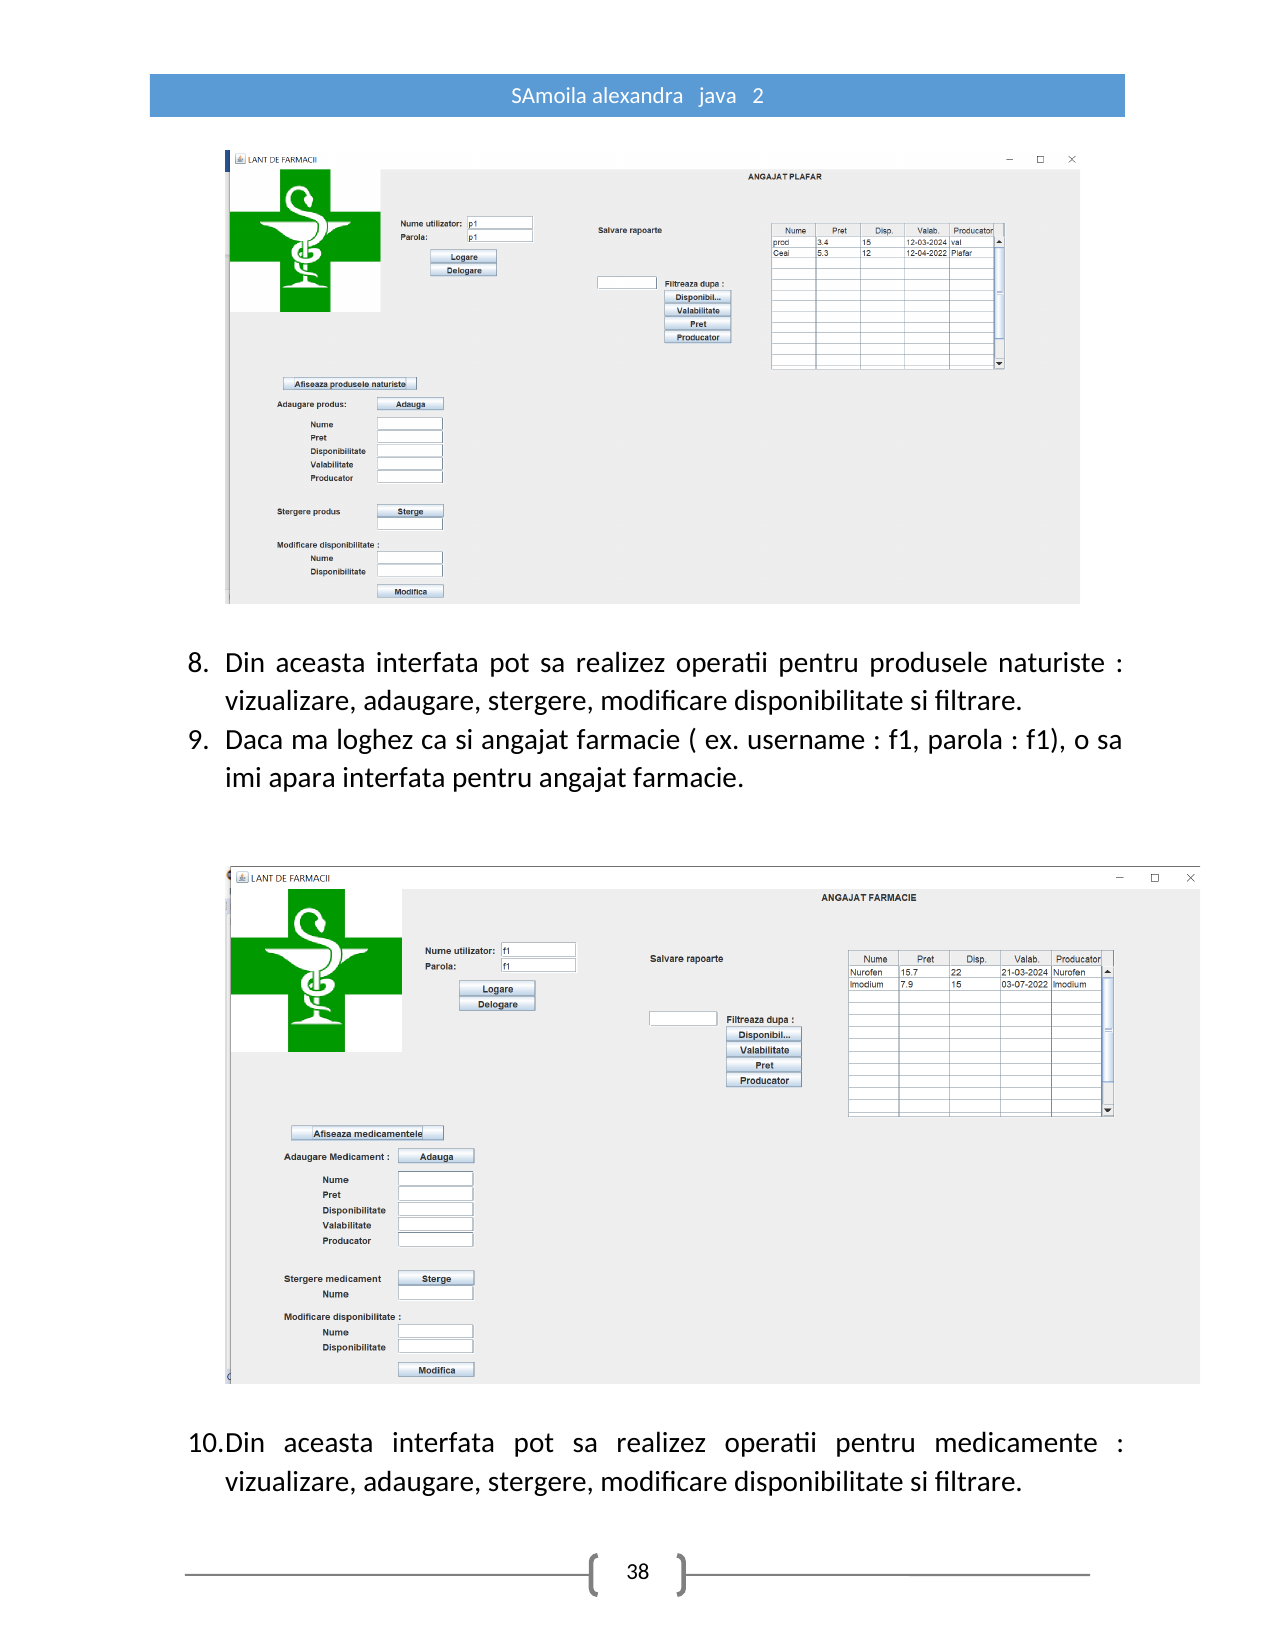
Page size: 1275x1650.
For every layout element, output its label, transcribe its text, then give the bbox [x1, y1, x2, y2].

list Din aceasta interfata pot sa realizez operatii pentru produsele naturiste : vizualizare, adaugare, stergere, modificare disponibilitate si filtrare. [187, 644, 1125, 718]
list Daca ma loghez ca si angajat farmacie ( ex. username : f1, parola : f1), o sa imi apara interfata pentru angajat farmacie. [187, 721, 1125, 795]
list Din aceasta interfata pot sa realizez operatii pentru medicamente : vizualizare, adaugare, stergere, modificare disponibilitate si filtrare. [187, 1424, 1125, 1499]
picture [225, 866, 1200, 1384]
picture [225, 150, 1081, 604]
